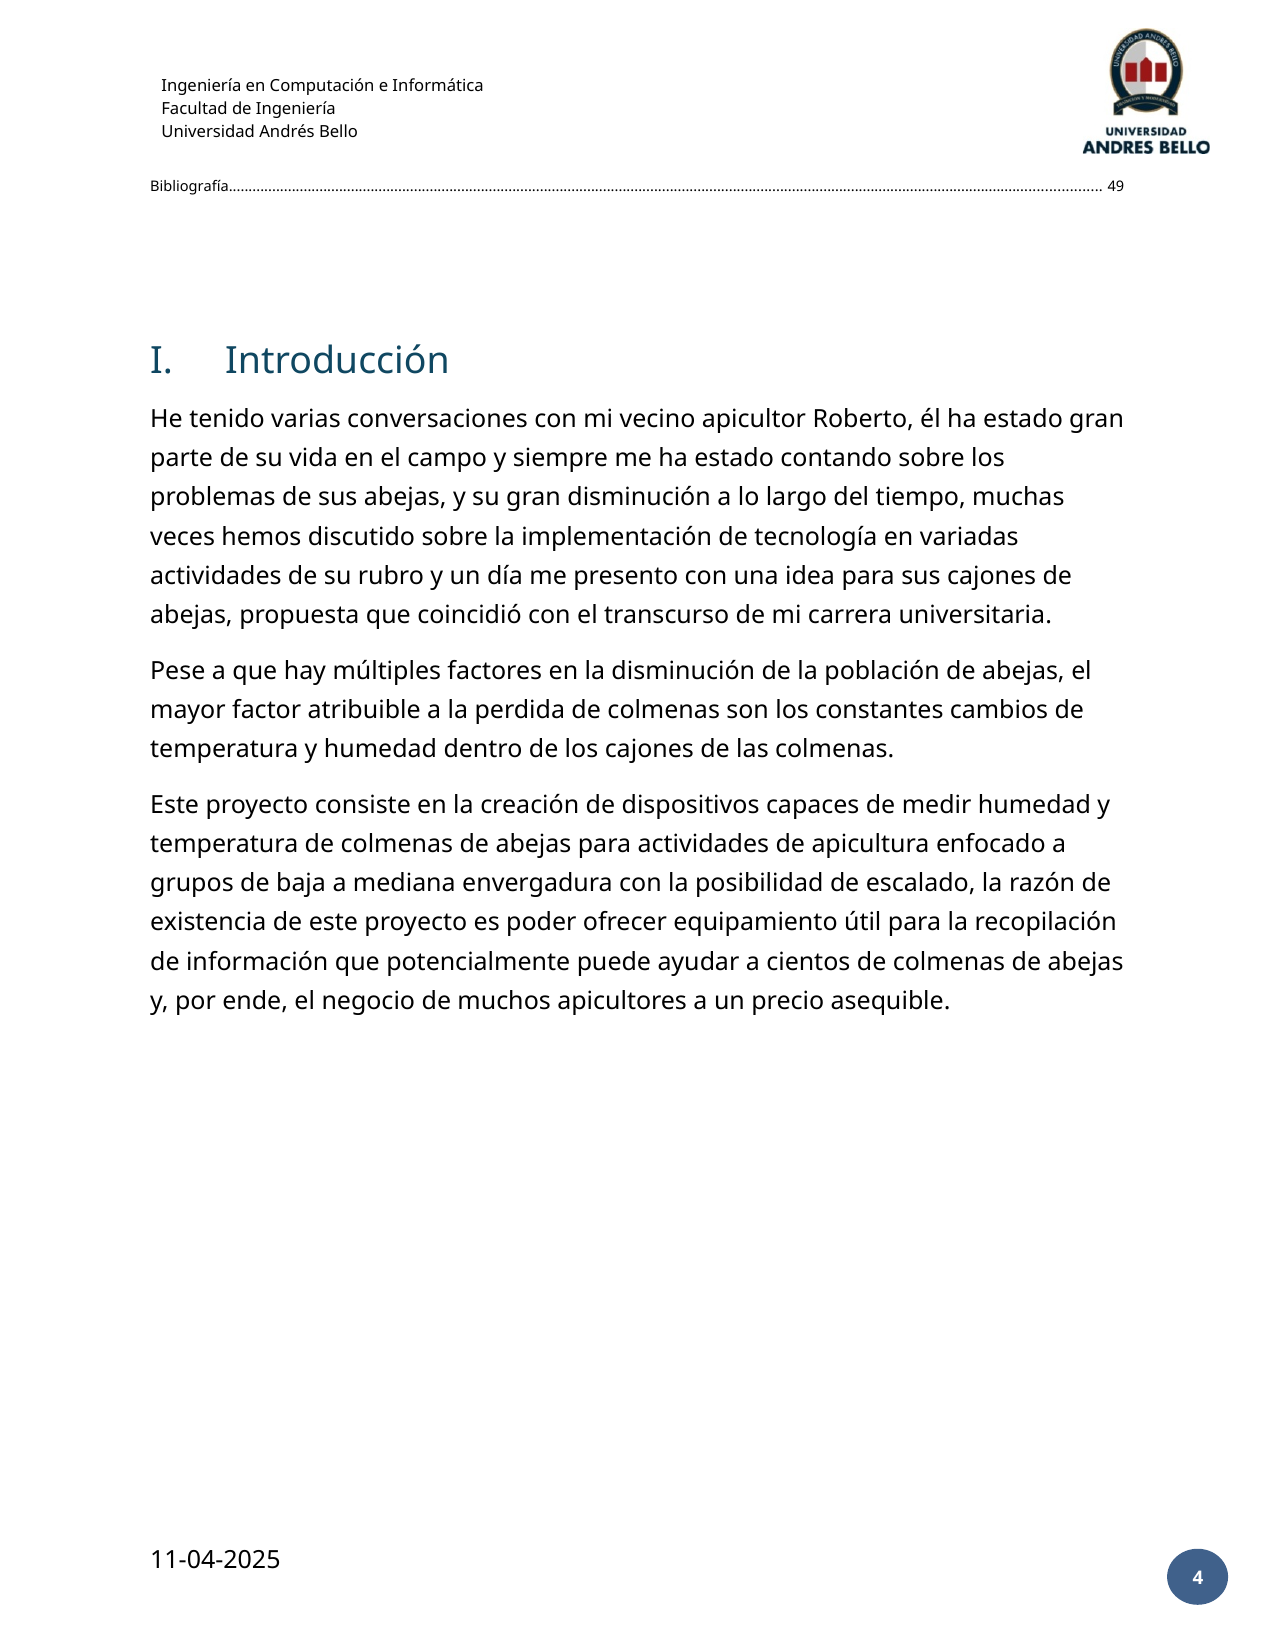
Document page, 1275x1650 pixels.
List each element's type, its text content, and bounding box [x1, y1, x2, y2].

text Este proyecto consiste en la creación de dispositivos capaces de medir humedad y temperatura de colmenas de abejas para actividades de apicultura enfocado a grupos de baja a mediana envergadura con la posibilidad de escalado, la razón de existencia de este proyecto es poder ofrecer equipamiento útil para la recopilación de información que potencialmente puede ayudar a cientos de colmenas de abejas y, por ende, el negocio de muchos apicultores a un precio asequible. [150, 787, 1125, 1016]
subtitle Introducción [150, 334, 1125, 385]
picture [1082, 28, 1210, 154]
text He tenido varias conversaciones con mi vecino apicultor Roberto, él ha estado gran parte de su vida en el campo y siempre me ha estado contando sobre los problemas de sus abejas, y su gran disminución a lo largo del tiempo, muchas veces hemos discutido sobre la implementación de tecnología en variadas actividades de su rubro y un día me presento con una idea para sus cajones de abejas, propuesta que coincidió con el transcurso de mi carrera universitaria. [150, 401, 1125, 631]
text Pese a que hay múltiples factores en la disminución de la población de abejas, el mayor factor atribuible a la perdida de colmenas son los constantes cambios de temperatura y humedad dentro de los cajones de las colmenas. [150, 652, 1125, 765]
